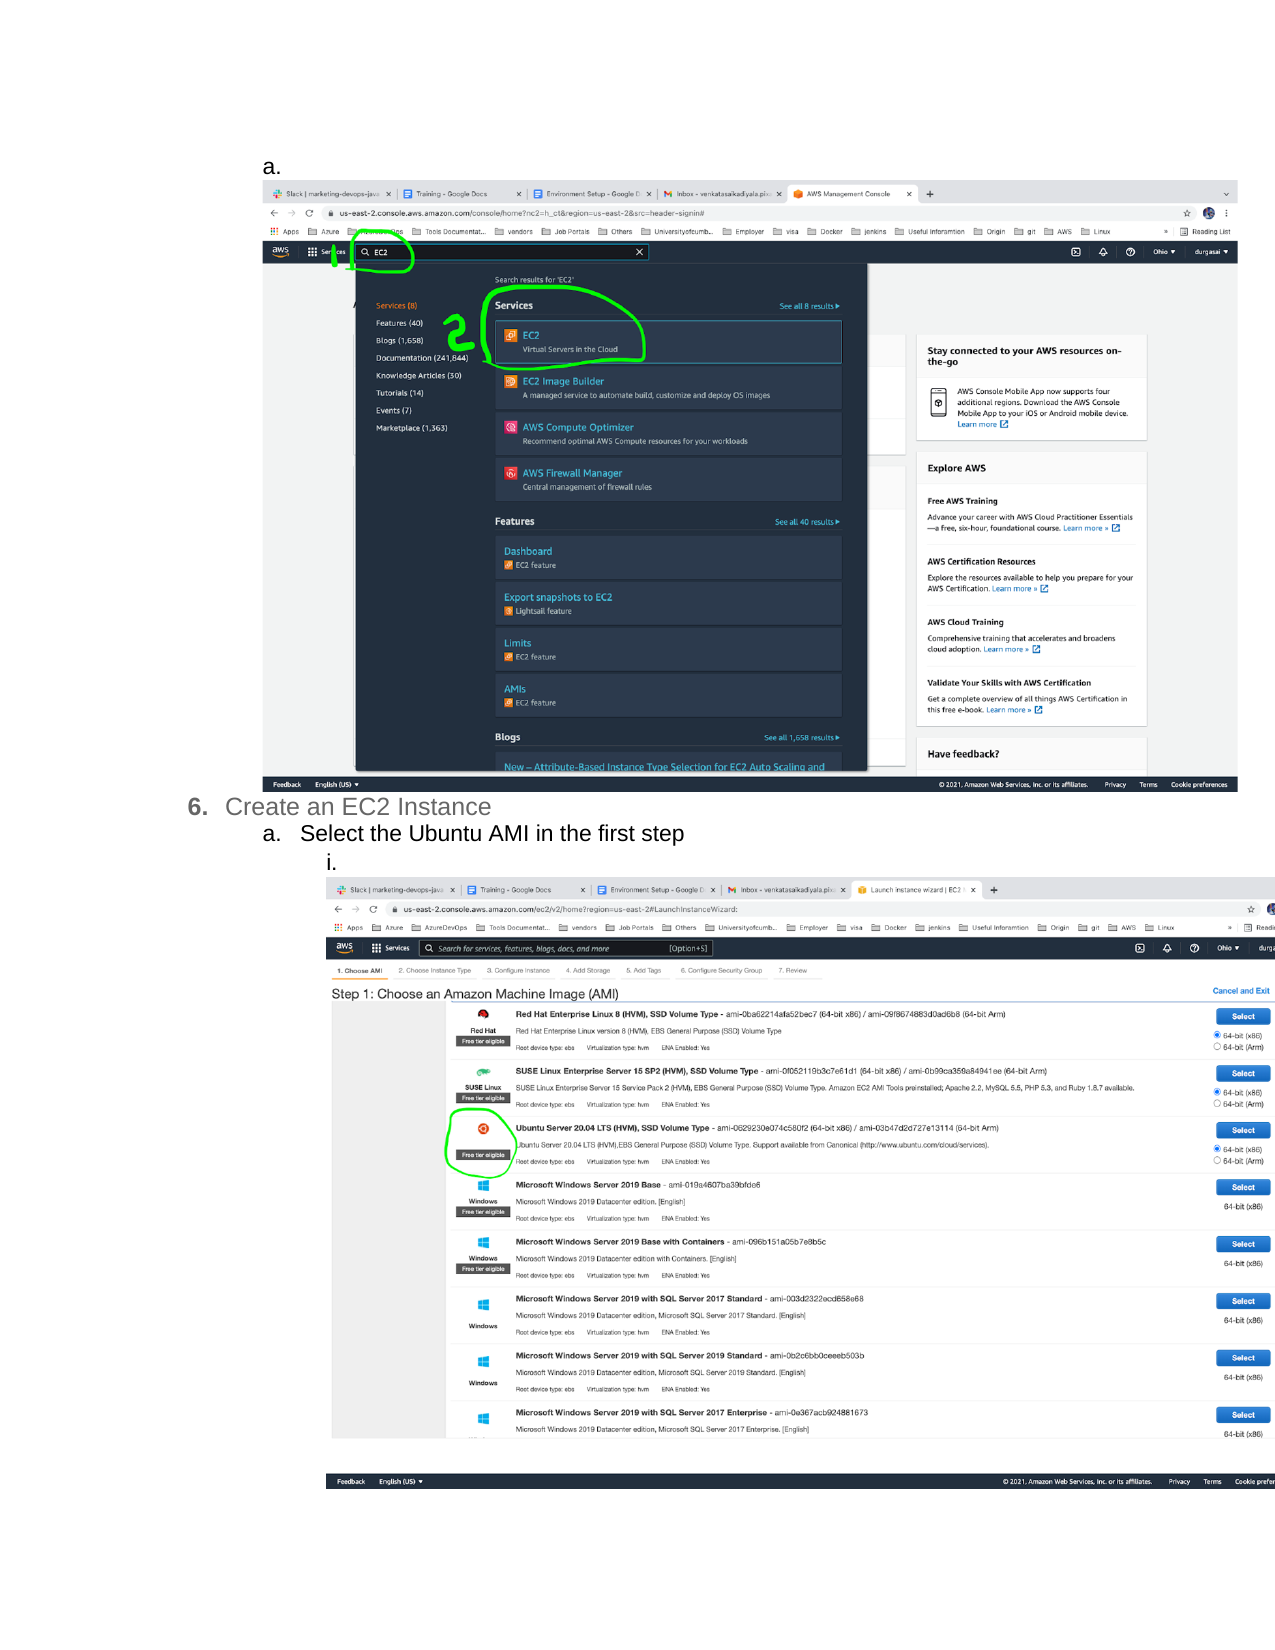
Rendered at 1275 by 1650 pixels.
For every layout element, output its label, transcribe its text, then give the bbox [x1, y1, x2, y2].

picture [326, 877, 1275, 1489]
list Select the Ubuntu AMI in the first step [150, 820, 1125, 847]
picture [262, 180, 1238, 792]
list Create an EC2 Instance [187, 791, 1237, 820]
